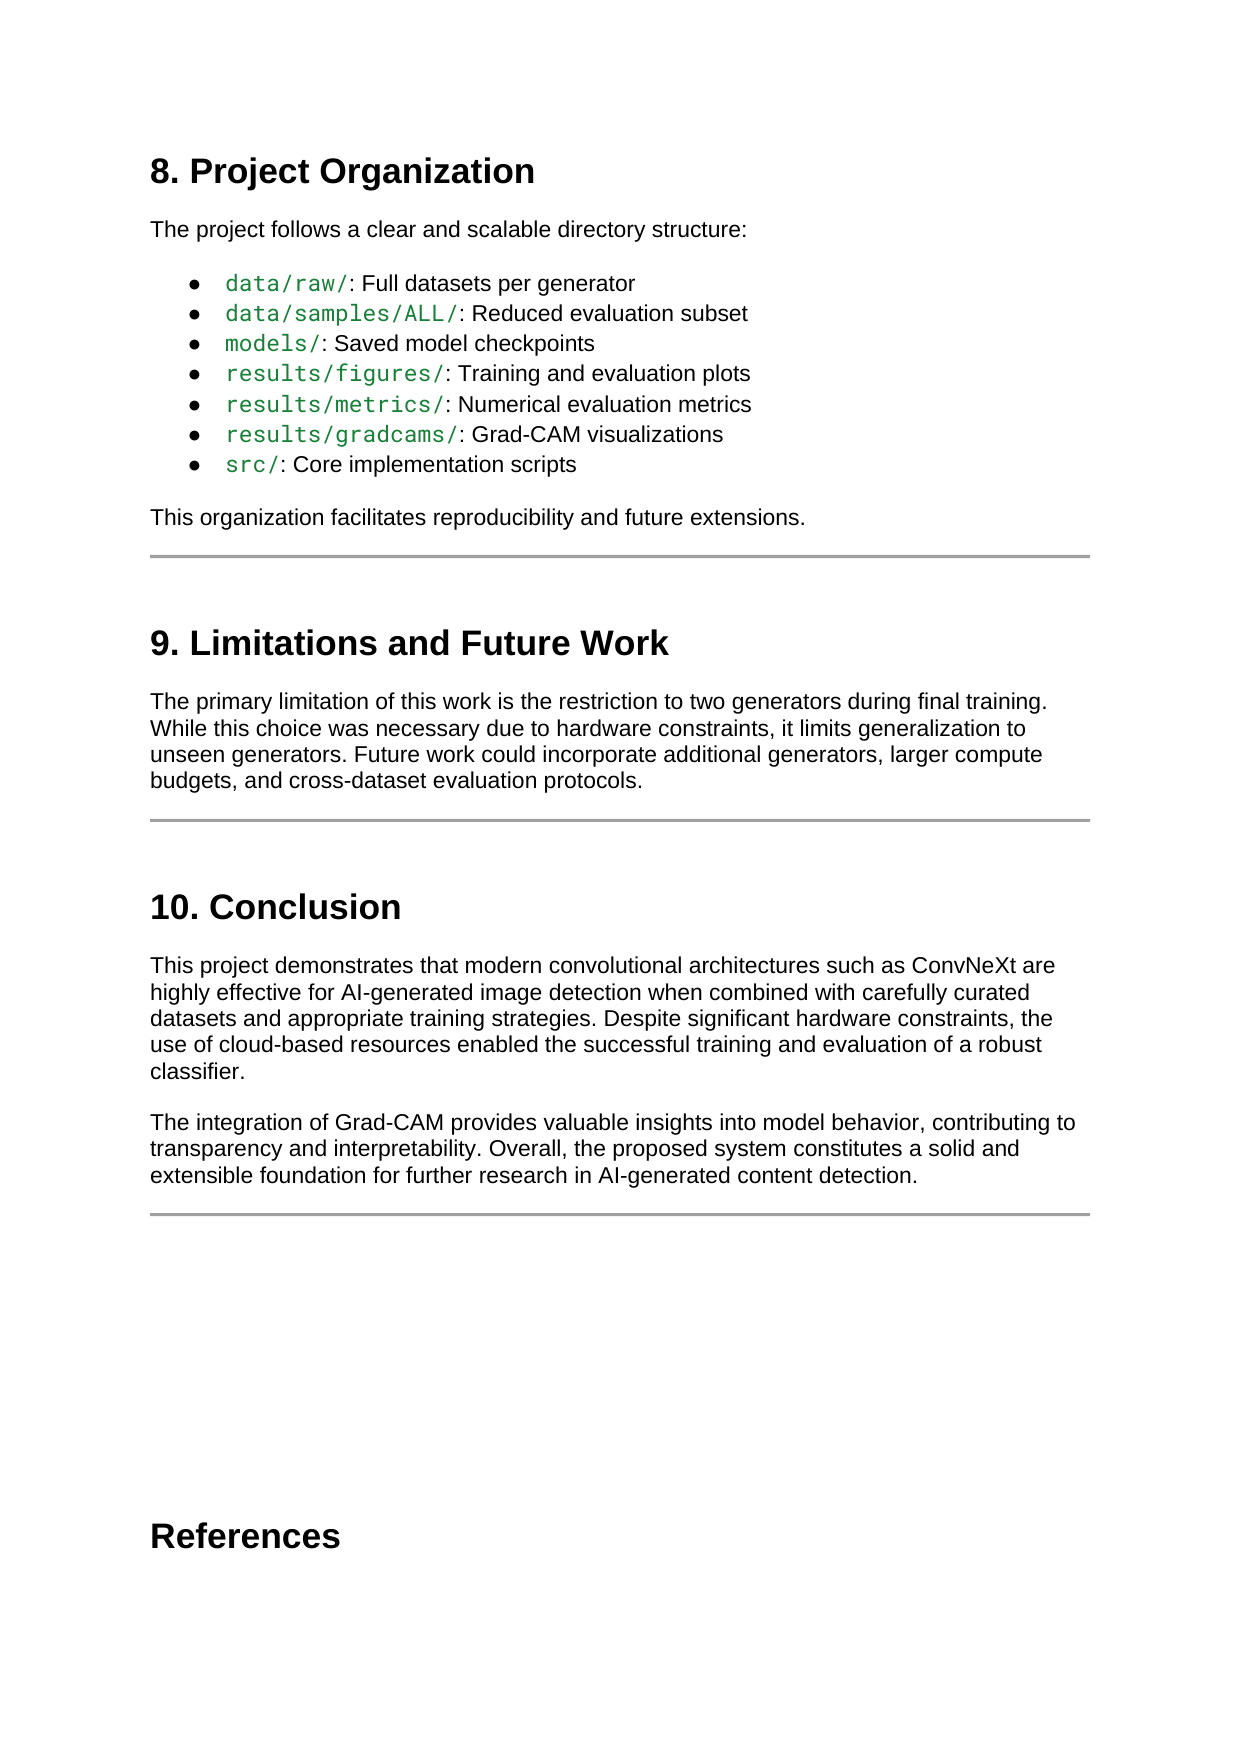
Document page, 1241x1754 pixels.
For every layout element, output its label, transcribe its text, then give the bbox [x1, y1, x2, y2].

list results/metrics/: Numerical evaluation metrics [187, 388, 1090, 418]
text This project demonstrates that modern convolutional architectures such as ConvNeXt are highly effective for AI-generated image detection when combined with carefully curated datasets and appropriate training strategies. Despite significant hardware constraints, the use of cloud-based resources enabled the successful training and evaluation of a robust classifier. [150, 952, 1090, 1084]
text The project follows a clear and scalable directory structure: [150, 216, 1090, 242]
list results/figures/: Training and evaluation plots [187, 358, 1090, 388]
subtitle 8. Project Organization [150, 150, 1090, 191]
subtitle References [150, 1515, 1090, 1556]
subtitle 9. Limitations and Future Work [150, 623, 1090, 663]
subtitle 10. Conclusion [150, 886, 1090, 927]
list src/: Core implementation scripts [187, 448, 1090, 478]
list data/samples/ALL/: Reduced evaluation subset [187, 297, 1090, 327]
text The integration of Grad-CAM provides valuable insights into model behavior, contributing to transparency and interpretability. Overall, the proposed system constitutes a solid and extensible foundation for further research in AI-generated content detection. [150, 1109, 1090, 1188]
list results/gradcams/: Grad-CAM visualizations [187, 418, 1090, 448]
list models/: Saved model checkpoints [187, 327, 1090, 358]
text This organization facilitates reproducibility and future extensions. [150, 503, 1090, 530]
list data/raw/: Full datasets per generator [187, 267, 1090, 297]
text The primary limitation of this work is the restriction to two generators during final training. While this choice was necessary due to hardware constraints, it limits generalization to unseen generators. Future work could incorporate additional generators, larger compute budgets, and cross-dataset evaluation protocols. [150, 688, 1090, 794]
